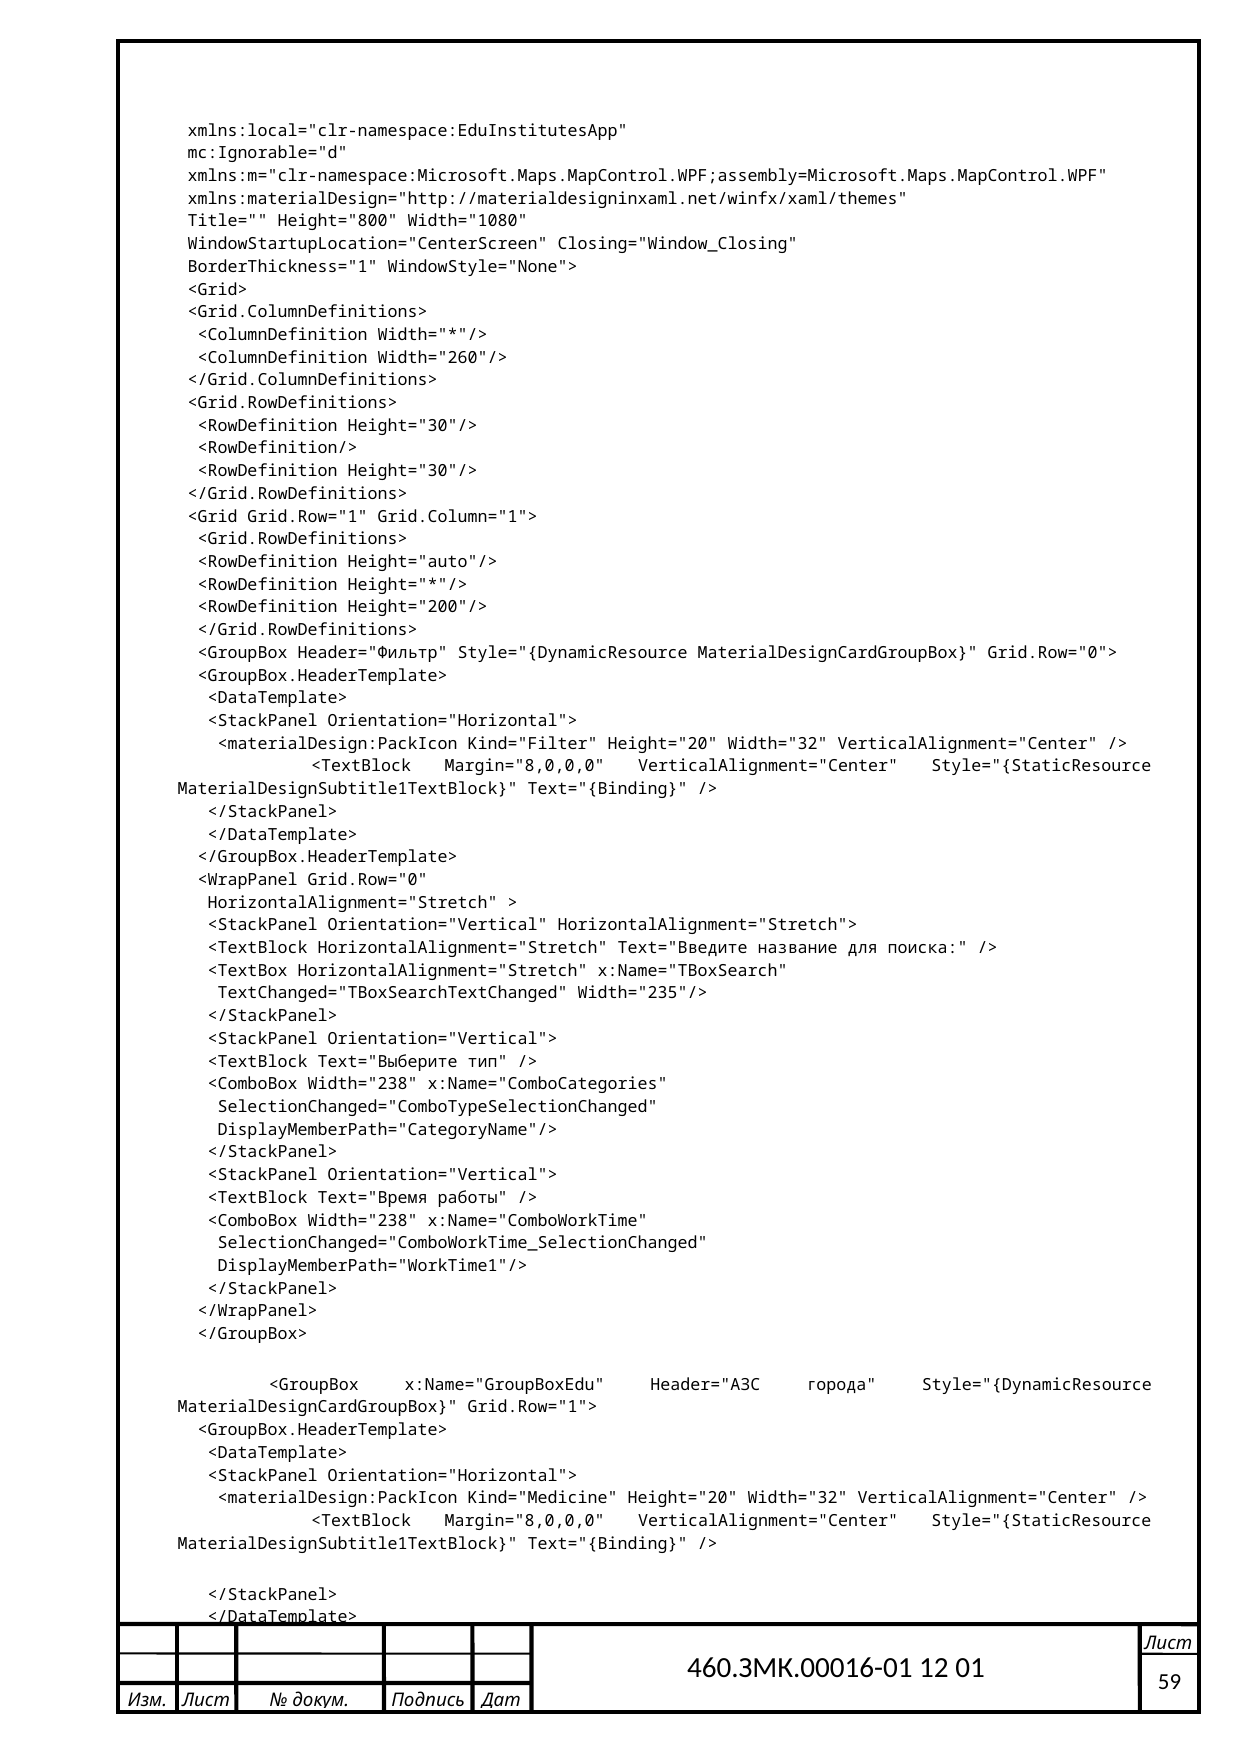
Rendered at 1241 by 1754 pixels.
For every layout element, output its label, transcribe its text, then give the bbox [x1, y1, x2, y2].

text SelectionChanged="ComboWorkTime_SelectionChanged" [177, 1231, 1152, 1253]
text </WrapPanel> [177, 1299, 1152, 1322]
text <RowDefinition Height="200"/> [177, 595, 1152, 618]
text mc:Ignorable="d" [177, 141, 1152, 163]
text <RowDefinition Height="30"/> [177, 413, 1152, 436]
text SelectionChanged="ComboTypeSelectionChanged" [177, 1094, 1152, 1117]
text <DataTemplate> [177, 1441, 1152, 1463]
text </Grid.RowDefinitions> [177, 481, 1152, 504]
text <Grid Grid.Row="1" Grid.Column="1"> [177, 504, 1152, 527]
text <RowDefinition Height="30"/> [177, 459, 1152, 481]
text <ComboBox Width="238" x:Name="ComboCategories" [177, 1072, 1152, 1094]
text <ColumnDefinition Width="260"/> [177, 345, 1152, 368]
text </GroupBox.HeaderTemplate> [177, 845, 1152, 867]
text <GroupBox x:Name="GroupBoxEdu" Header="АЗС города" Style="{DynamicResource MaterialDesignCardGroupBox}" Grid.Row="1"> [177, 1372, 1152, 1418]
text <Grid> [177, 277, 1152, 300]
text <TextBlock Text="Время работы" /> [177, 1185, 1152, 1208]
text <materialDesign:PackIcon Kind="Medicine" Height="20" Width="32" VerticalAlignment="Center" /> [177, 1486, 1152, 1509]
text <RowDefinition Height="*"/> [177, 572, 1152, 595]
text <TextBlock Margin="8,0,0,0" VerticalAlignment="Center" Style="{StaticResource MaterialDesignSubtitle1TextBlock}" Text="{Binding}" /> [177, 754, 1152, 799]
text <TextBlock Margin="8,0,0,0" VerticalAlignment="Center" Style="{StaticResource MaterialDesignSubtitle1TextBlock}" Text="{Binding}" /> [177, 1509, 1152, 1554]
text <ComboBox Width="238" x:Name="ComboWorkTime" [177, 1208, 1152, 1231]
text HorizontalAlignment="Stretch" > [177, 890, 1152, 913]
text Title="" Height="800" Width="1080" [177, 209, 1152, 232]
text <materialDesign:PackIcon Kind="Filter" Height="20" Width="32" VerticalAlignment="Center" /> [177, 731, 1152, 754]
text </StackPanel> [177, 1004, 1152, 1026]
text <RowDefinition/> [177, 436, 1152, 459]
text DisplayMemberPath="WorkTime1"/> [177, 1253, 1152, 1276]
text <Grid.RowDefinitions> [177, 527, 1152, 549]
text DisplayMemberPath="CategoryName"/> [177, 1117, 1152, 1140]
text <StackPanel Orientation="Vertical"> [177, 1026, 1152, 1049]
text xmlns:m="clr-namespace:Microsoft.Maps.MapControl.WPF;assembly=Microsoft.Maps.MapControl.WPF" [177, 163, 1152, 186]
text <GroupBox Header="Фильтр" Style="{DynamicResource MaterialDesignCardGroupBox}" Grid.Row="0"> [177, 640, 1152, 663]
text <Grid.ColumnDefinitions> [177, 300, 1152, 322]
text </StackPanel> [177, 1140, 1152, 1163]
text <ColumnDefinition Width="*"/> [177, 322, 1152, 345]
text <StackPanel Orientation="Horizontal"> [177, 1463, 1152, 1486]
text </StackPanel> [177, 799, 1152, 822]
text <TextBlock HorizontalAlignment="Stretch" Text="Введите название для поиска:" /> [177, 936, 1152, 958]
text xmlns:local="clr-namespace:EduInstitutesApp" [177, 118, 1152, 141]
text </StackPanel> [177, 1582, 1152, 1605]
text <DataTemplate> [177, 686, 1152, 708]
text <WrapPanel Grid.Row="0" [177, 867, 1152, 890]
text <TextBox HorizontalAlignment="Stretch" x:Name="TBoxSearch" [177, 958, 1152, 981]
text </DataTemplate> [177, 822, 1152, 845]
text xmlns:materialDesign="http://materialdesigninxaml.net/winfx/xaml/themes" [177, 186, 1152, 209]
text <StackPanel Orientation="Horizontal"> [177, 708, 1152, 731]
text <TextBlock Text="Выберите тип" /> [177, 1049, 1152, 1072]
text </StackPanel> [177, 1276, 1152, 1299]
text TextChanged="TBoxSearchTextChanged" Width="235"/> [177, 981, 1152, 1004]
text <Grid.RowDefinitions> [177, 391, 1152, 413]
text BorderThickness="1" WindowStyle="None"> [177, 254, 1152, 277]
text WindowStartupLocation="CenterScreen" Closing="Window_Closing" [177, 232, 1152, 254]
text </Grid.ColumnDefinitions> [177, 368, 1152, 391]
text <StackPanel Orientation="Vertical" HorizontalAlignment="Stretch"> [177, 913, 1152, 936]
text </Grid.RowDefinitions> [177, 618, 1152, 640]
text </DataTemplate> [177, 1605, 1152, 1627]
text <GroupBox.HeaderTemplate> [177, 1418, 1152, 1441]
text <GroupBox.HeaderTemplate> [177, 663, 1152, 686]
text </GroupBox> [177, 1322, 1152, 1344]
text <StackPanel Orientation="Vertical"> [177, 1163, 1152, 1185]
text <RowDefinition Height="auto"/> [177, 549, 1152, 572]
